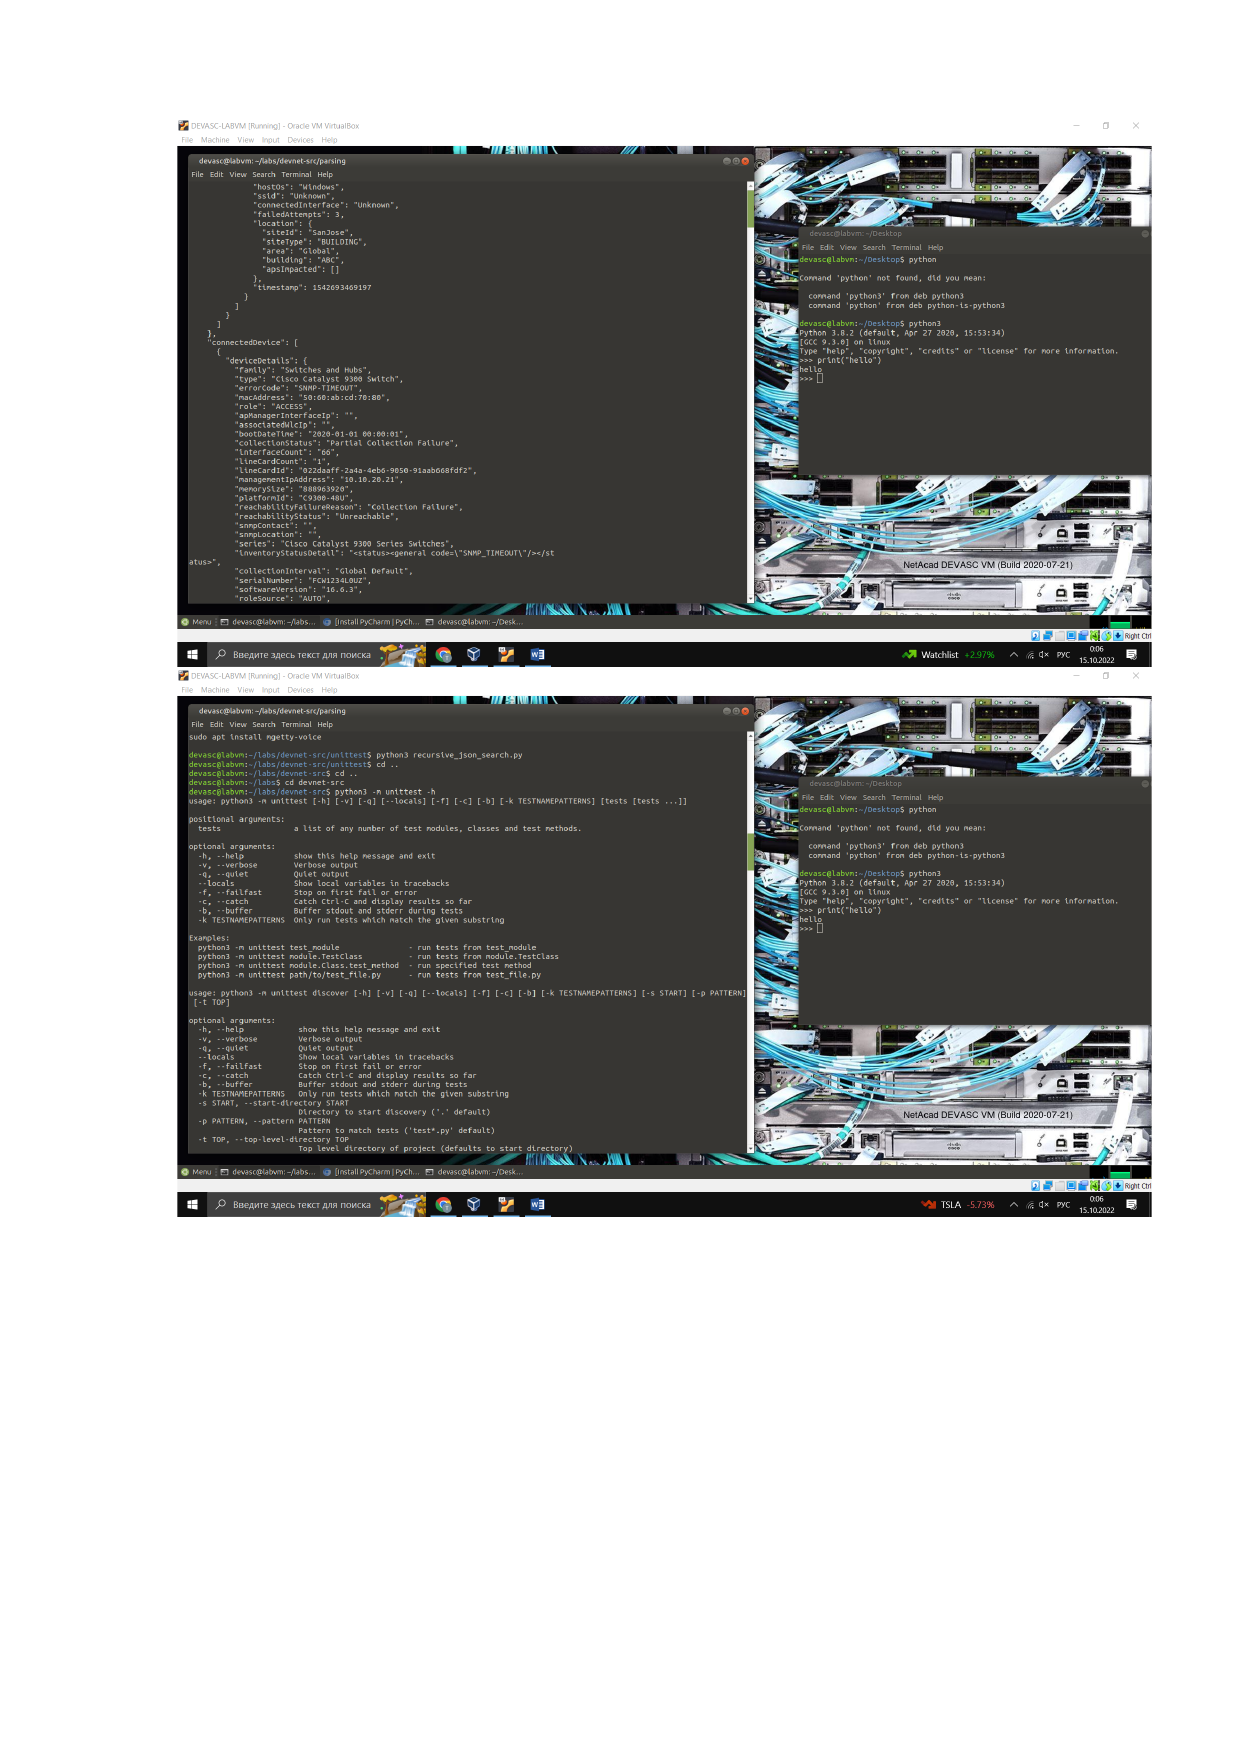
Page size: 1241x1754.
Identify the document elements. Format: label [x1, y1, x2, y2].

picture [177, 668, 1152, 1217]
picture [177, 118, 1152, 667]
